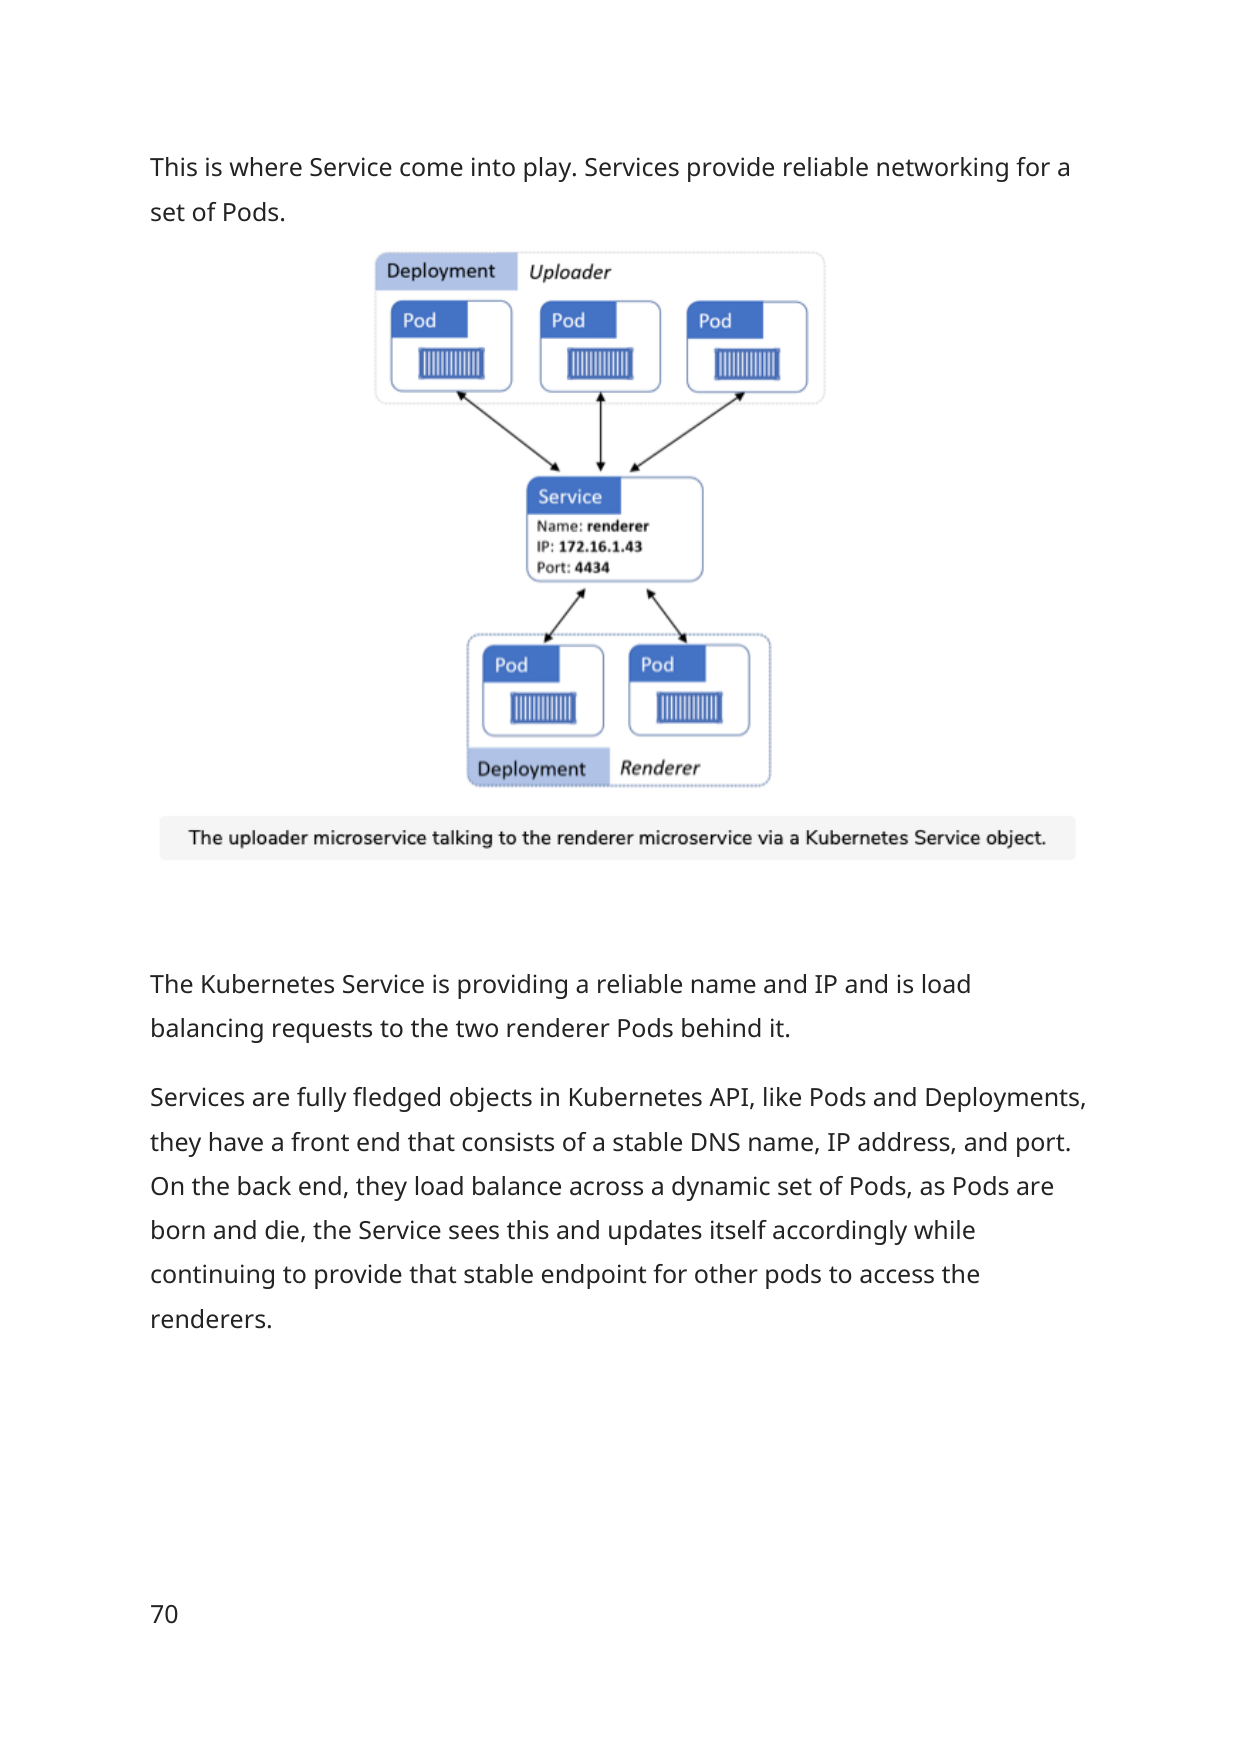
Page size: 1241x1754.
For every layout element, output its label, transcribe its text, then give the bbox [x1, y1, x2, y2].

text This is where Service come into play. Services provide reliable networking for a set of Pods. [150, 150, 1090, 228]
picture [150, 231, 1087, 871]
text Services are fully fledged objects in Kubernetes API, like Pods and Deployments, they have a front end that consists of a stable DNS name, IP address, and port. On the back end, they load balance across a dynamic set of Pods, as Pods are born and die, the Service sees this and updates itself accordingly while continuing to provide that stable endpoint for other pods to access the renderers. [150, 1080, 1090, 1335]
